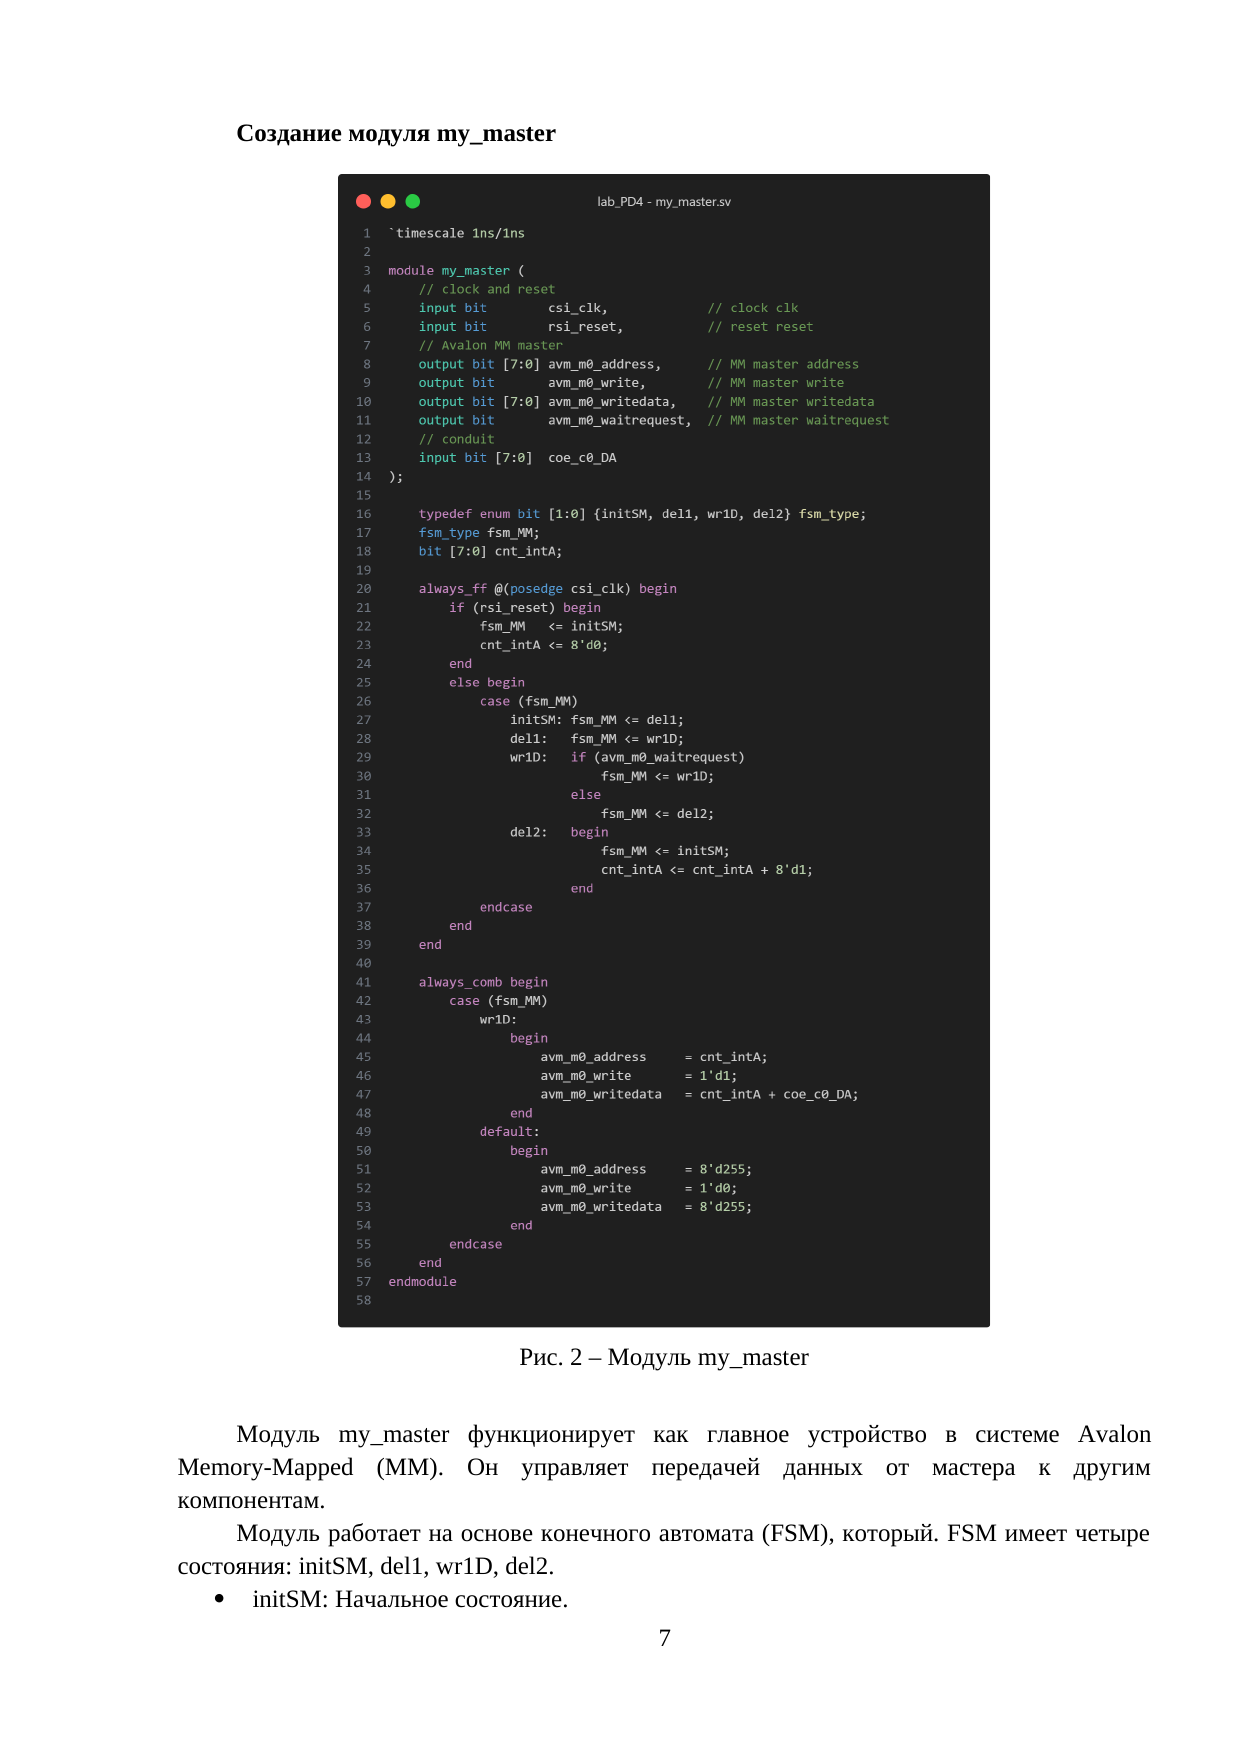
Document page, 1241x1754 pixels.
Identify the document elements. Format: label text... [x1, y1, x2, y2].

subtitle Создание модуля my_master [177, 118, 1152, 147]
picture [337, 173, 991, 1328]
text Модуль my_master функционирует как главное устройство в системе Avalon Memory-Mapped (MM). Он управляет передачей данных от мастера к другим компонентам. [177, 1419, 1152, 1514]
text Рис. 2 – Модуль my_master [176, 1342, 1152, 1371]
list initSM: Начальное состояние. [215, 1584, 1152, 1613]
text Модуль работает на основе конечного автомата (FSM), который. FSM имеет четыре состояния: initSM, del1, wr1D, del2. [177, 1518, 1152, 1580]
